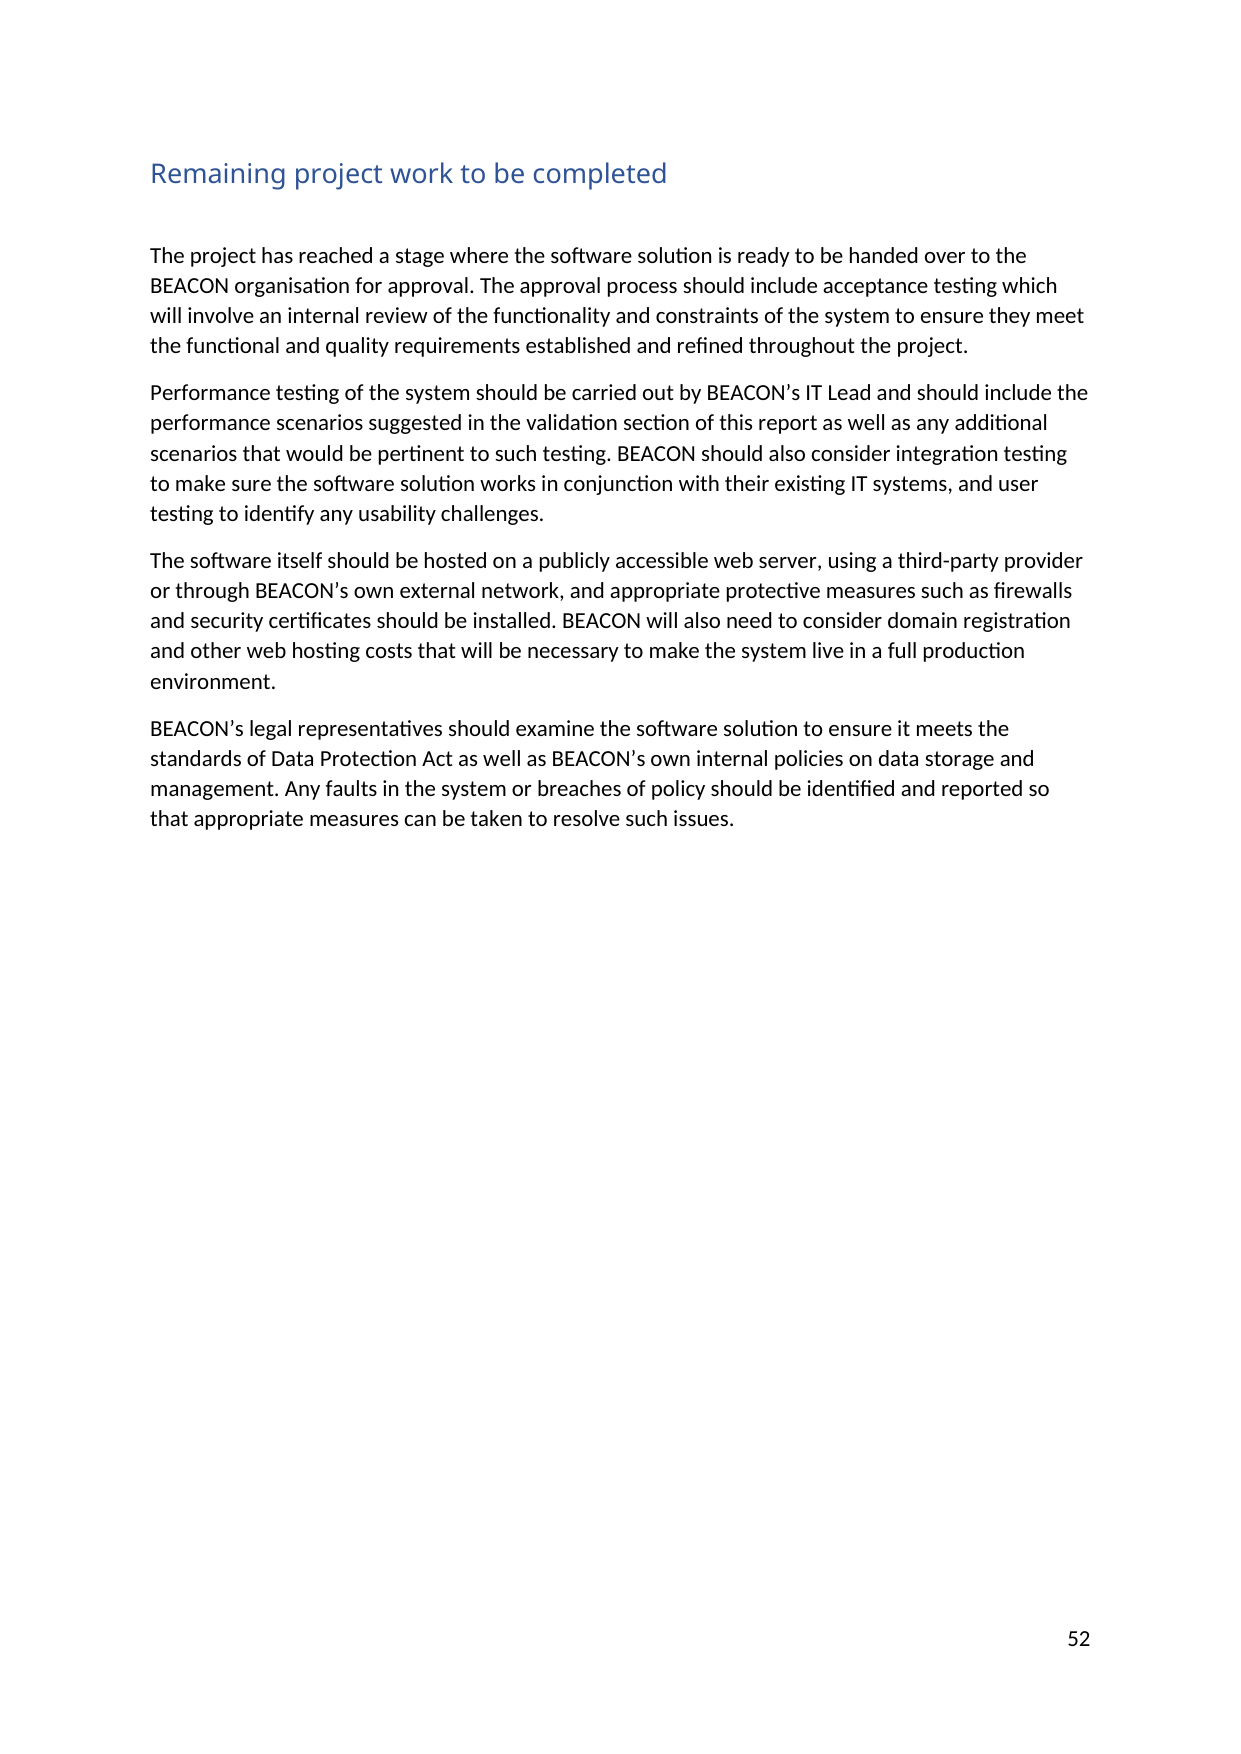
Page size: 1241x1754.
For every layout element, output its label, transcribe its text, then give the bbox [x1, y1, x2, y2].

text The software itself should be hosted on a publicly accessible web server, using a third-party provider or through BEACON’s own external network, and appropriate protective measures such as firewalls and security certificates should be installed. BEACON will also need to consider domain registration and other web hosting costs that will be necessary to make the system live in a full production environment. [150, 546, 1090, 695]
text The project has reached a stage where the software solution is ready to be handed over to the BEACON organisation for approval. The approval process should include acceptance testing which will involve an internal review of the functionality and constraints of the system to ensure they meet the functional and quality requirements established and refined throughout the project. [150, 241, 1090, 359]
text Performance testing of the system should be carried out by BEACON’s IT Lead and should include the performance scenarios suggested in the validation section of this report as well as any additional scenarios that would be pertinent to such testing. BEACON should also consider integration testing to make sure the software solution works in conjunction with their existing IT systems, and user testing to identify any usability challenges. [150, 378, 1090, 527]
text BEACON’s legal representatives should examine the software solution to ensure it meets the standards of Data Protection Act as well as BEACON’s own internal policies on data storage and management. Any faults in the system or breaches of policy should be identified and reported so that appropriate measures can be taken to resolve such issues. [150, 714, 1090, 832]
subtitle Remaining project work to be completed [150, 154, 1090, 191]
